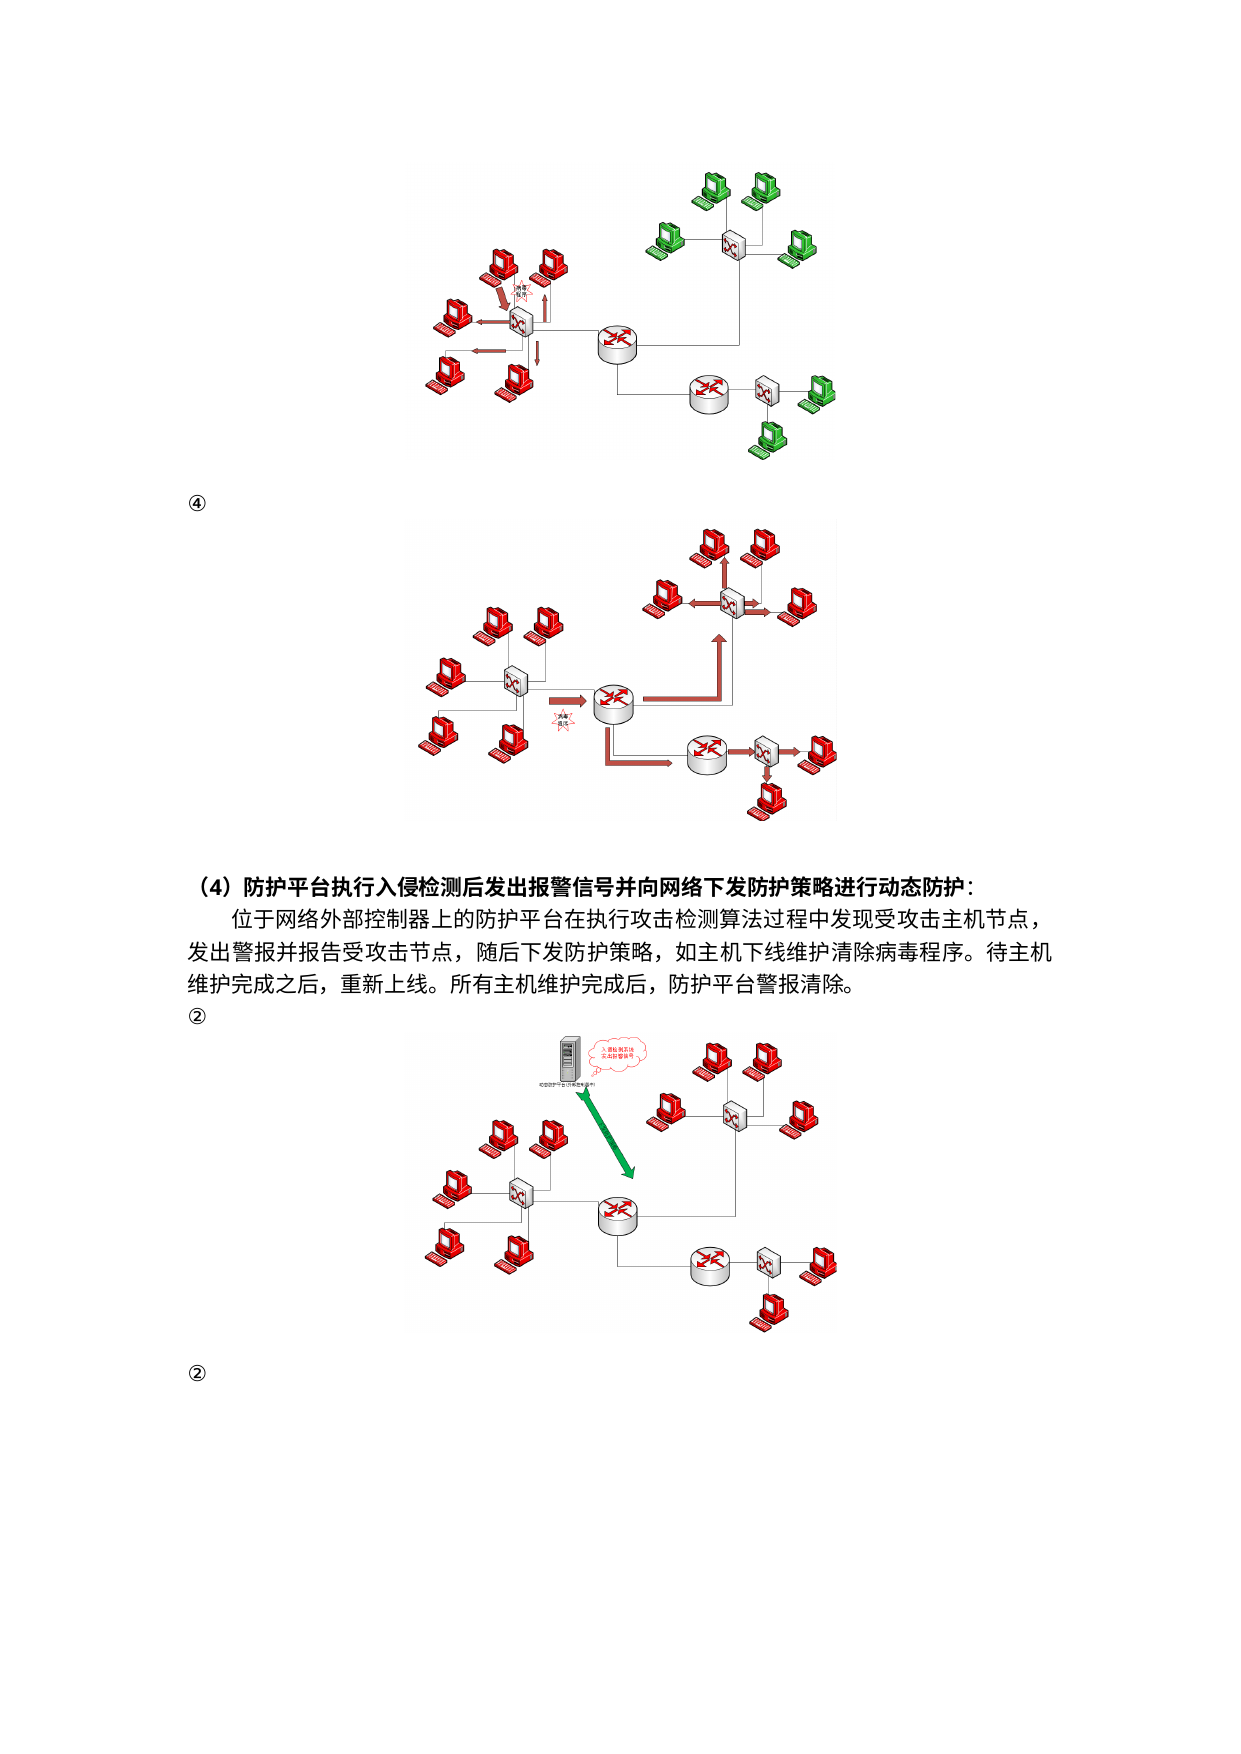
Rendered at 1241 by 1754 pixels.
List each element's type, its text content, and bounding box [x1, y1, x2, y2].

text 位于网络外部控制器上的防护平台在执行攻击检测算法过程中发现受攻击主机节点，发出警报并报告受攻击节点，随后下发防护策略，如主机下线维护清除病毒程序。待主机维护完成之后，重新上线。所有主机维护完成后，防护平台警报清除。 [187, 902, 1053, 999]
picture [403, 1032, 837, 1333]
text ④ [187, 487, 1053, 519]
picture [404, 162, 836, 460]
text （4）防护平台执行入侵检测后发出报警信号并向网络下发防护策略进行动态防护： [187, 869, 1053, 902]
text ② [187, 1357, 683, 1389]
picture [403, 519, 837, 821]
